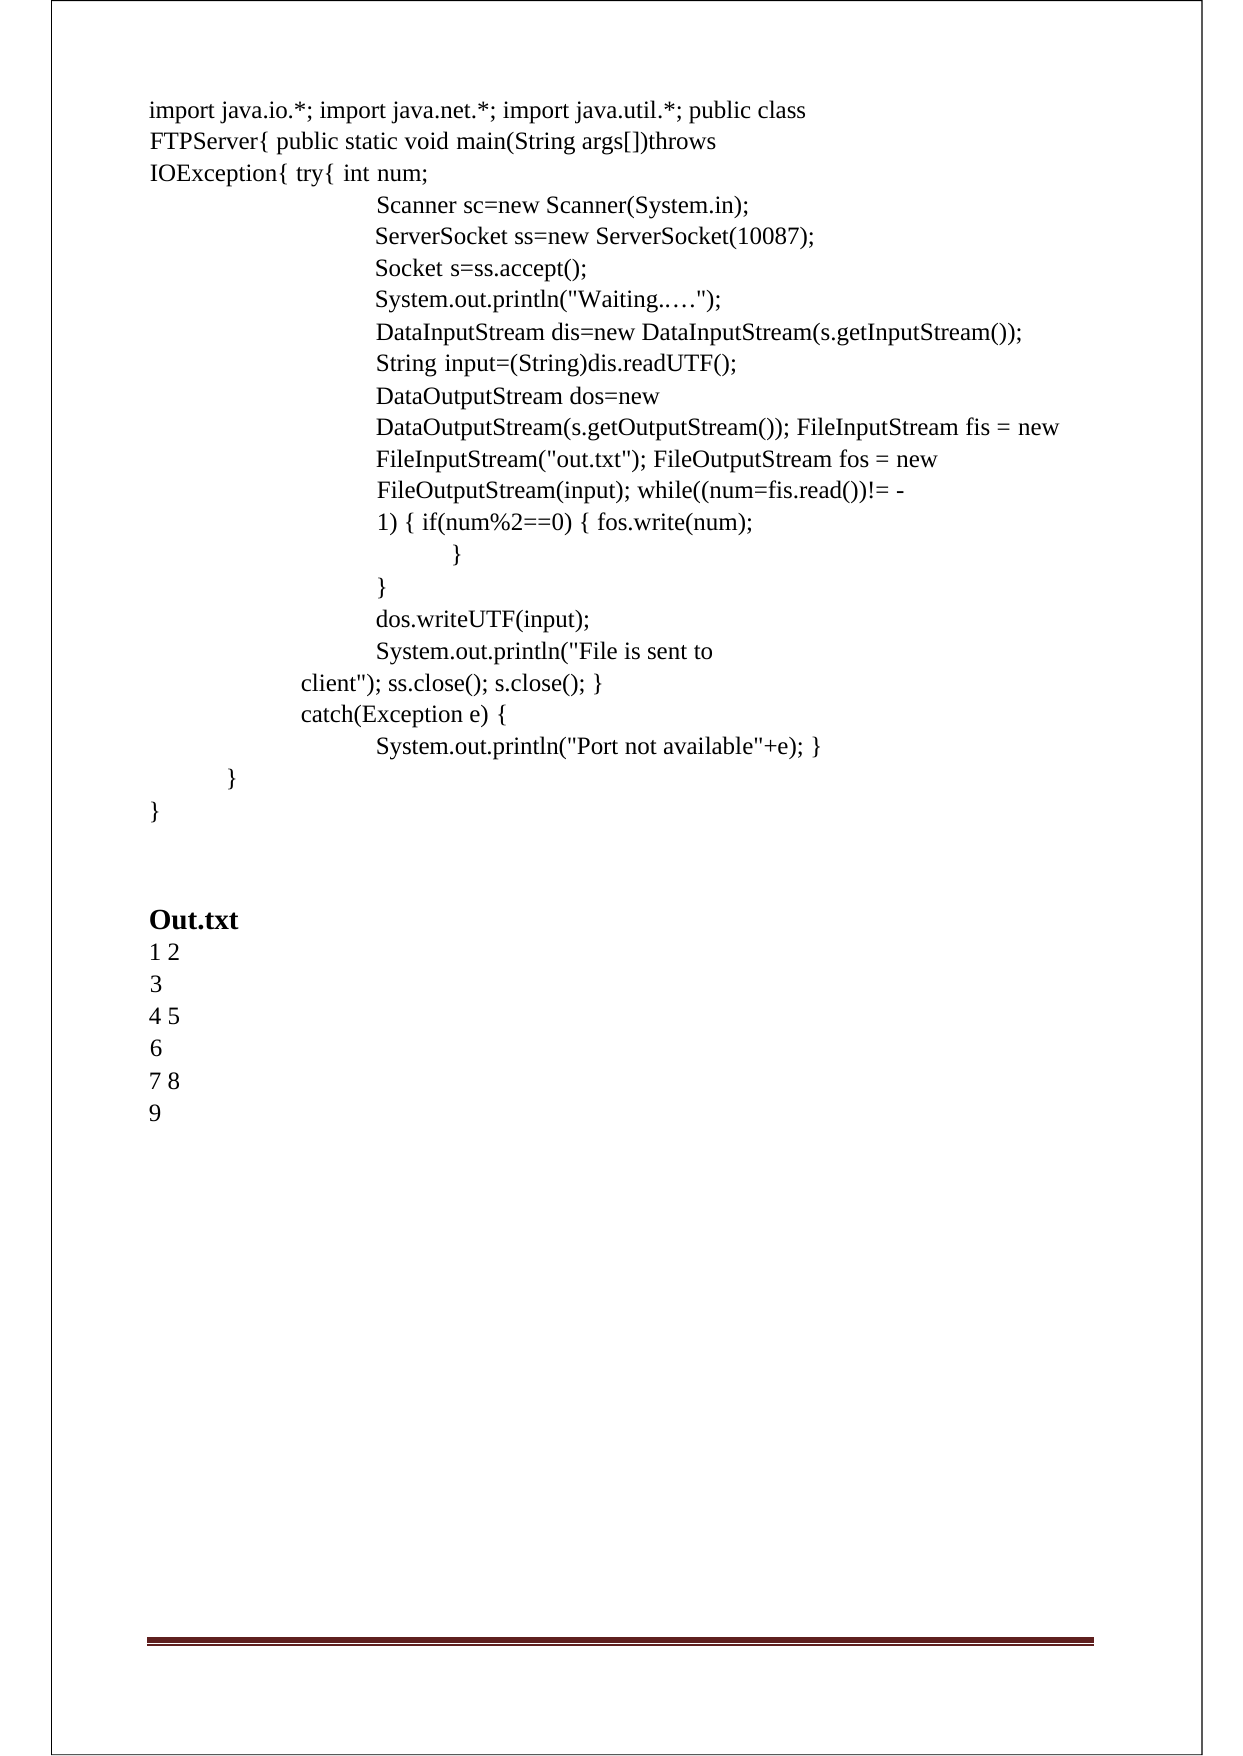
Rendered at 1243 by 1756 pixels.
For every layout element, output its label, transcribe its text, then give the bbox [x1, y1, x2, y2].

text 3 [149, 969, 1205, 998]
text FileOutputStream(input); while((num=fis.read())!= - [377, 476, 1205, 504]
text 9 [148, 1098, 1205, 1127]
text import java.io.*; import java.net.*; import java.util.*; public class FTPServer{ public static void main(String args[])throws IOException{ try{ int num; [148, 95, 808, 187]
text } [148, 796, 1205, 825]
text dos.writeUTF(input); [376, 604, 1205, 633]
text DataInputStream dis=new DataInputStream(s.getInputStream()); String input=(String)dis.readUTF(); [376, 317, 1024, 377]
text 1) { if(num%2==0) { fos.write(num); [377, 507, 1205, 536]
text 7 8 [148, 1066, 1205, 1094]
text System.out.println("Port not available"+e); } [376, 731, 1205, 760]
subtitle Out.txt [148, 902, 1205, 935]
text System.out.println("File is sent to client"); ss.close(); s.close(); } catch(Exception e) { [301, 636, 713, 728]
text } [451, 539, 1205, 568]
text 6 [149, 1033, 1205, 1062]
text 1 2 [148, 937, 1205, 966]
text DataOutputStream dos=new DataOutputStream(s.getOutputStream()); FileInputStream fis = new FileInputStream("out.txt"); FileOutputStream fos = new [376, 381, 1081, 473]
text Scanner sc=new Scanner(System.in); ServerSocket ss=new ServerSocket(10087); Socket s=ss.accept(); System.out.println("Waiting. "); [374, 190, 816, 313]
text 4 5 [148, 1001, 1205, 1030]
text } [226, 763, 1205, 792]
text } [376, 572, 1205, 601]
